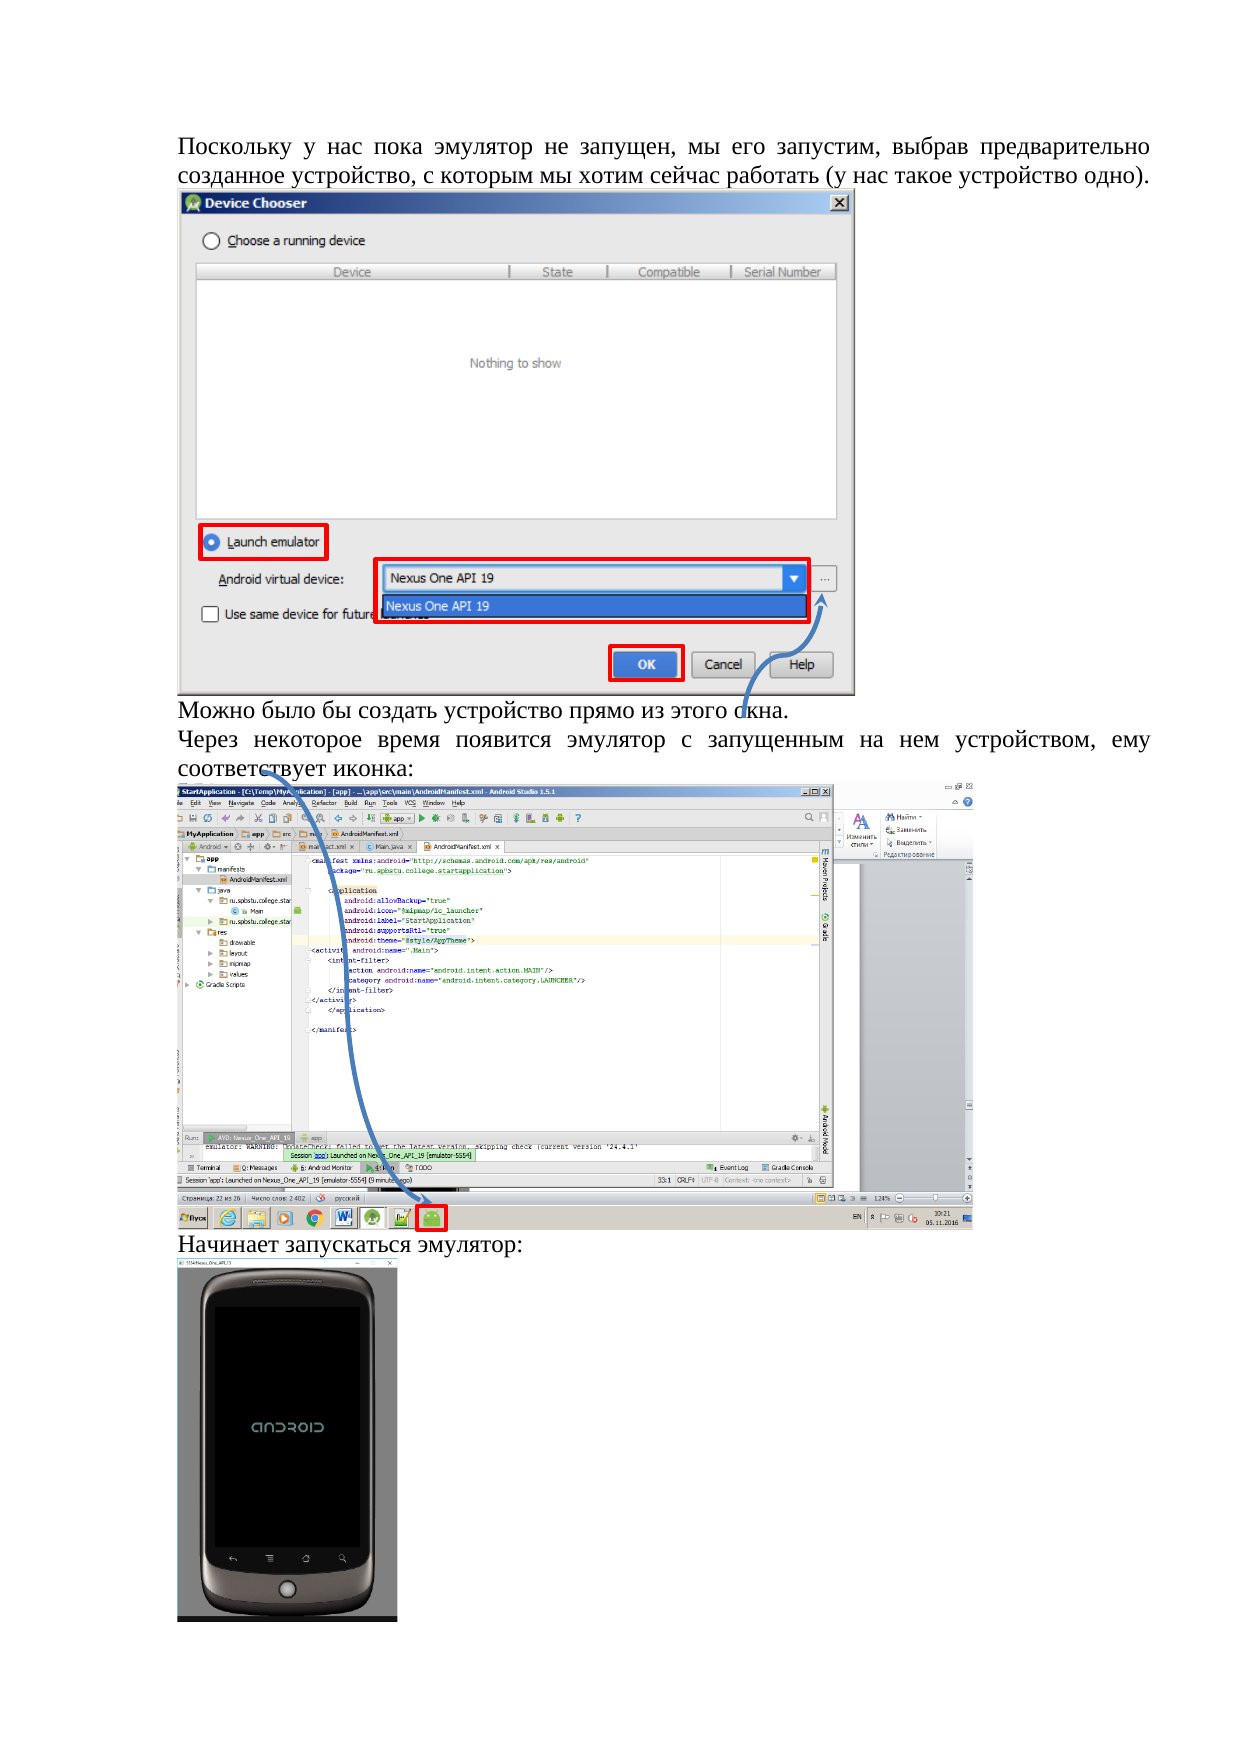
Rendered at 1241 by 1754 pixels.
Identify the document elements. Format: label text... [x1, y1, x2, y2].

picture [419, 1208, 444, 1228]
text Поскольку у нас пока эмулятор не запущен, мы его запустим, выбрав предварительно созданное устройство, с которым мы хотим сейчас работать (у нас такое устройство одно). [177, 131, 1152, 189]
picture [177, 188, 856, 696]
text Начинает запускаться эмулятор: [177, 1229, 1152, 1258]
text Через некоторое время появится эмулятор с запущенным на нем устройством, ему соответствует иконка: [177, 724, 1152, 782]
picture [288, 781, 974, 1230]
picture [177, 1258, 398, 1622]
text Можно было бы создать устройство прямо из этого окна. [177, 696, 1152, 724]
picture [177, 781, 423, 1230]
